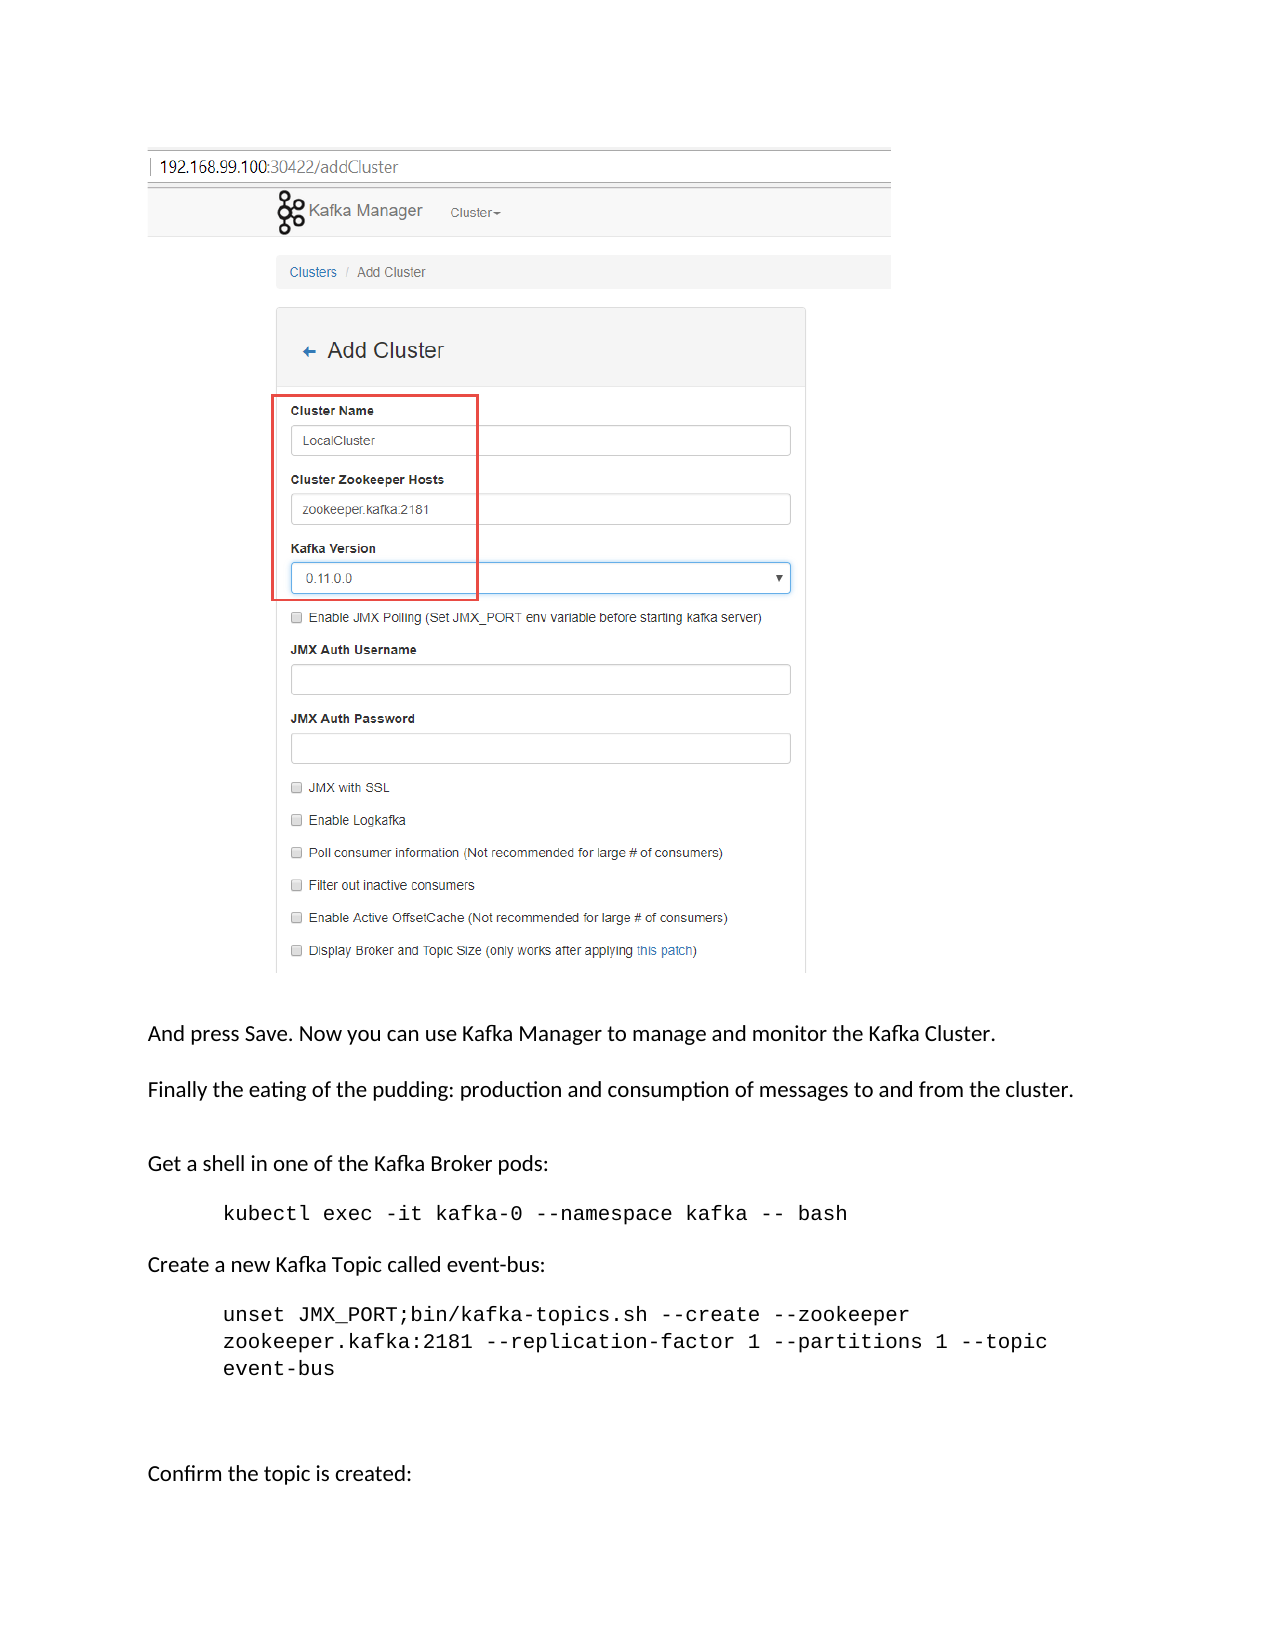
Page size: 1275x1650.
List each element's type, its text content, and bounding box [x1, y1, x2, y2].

text Get a shell in one of the Kafka Broker pods: [148, 1149, 1127, 1178]
picture [147, 147, 891, 973]
text Create a new Kafka Topic called event-bus: [148, 1251, 1127, 1279]
text unset JMX_PORT;bin/kafka-topics.sh --create --zookeeper zookeeper.kafka:2181 --replication-factor 1 --partitions 1 --topic event-bus [223, 1304, 1127, 1382]
text And press Save. Now you can use Kafka Manager to manage and monitor the Kafka Cluster. Finally the eating of the pudding: production and consumption of messages to and from the cluster. [148, 1019, 1127, 1103]
text kubectl exec -it kafka-0 --namespace kafka -- bash [223, 1203, 1127, 1226]
text Confirm the topic is created: [148, 1459, 1127, 1487]
